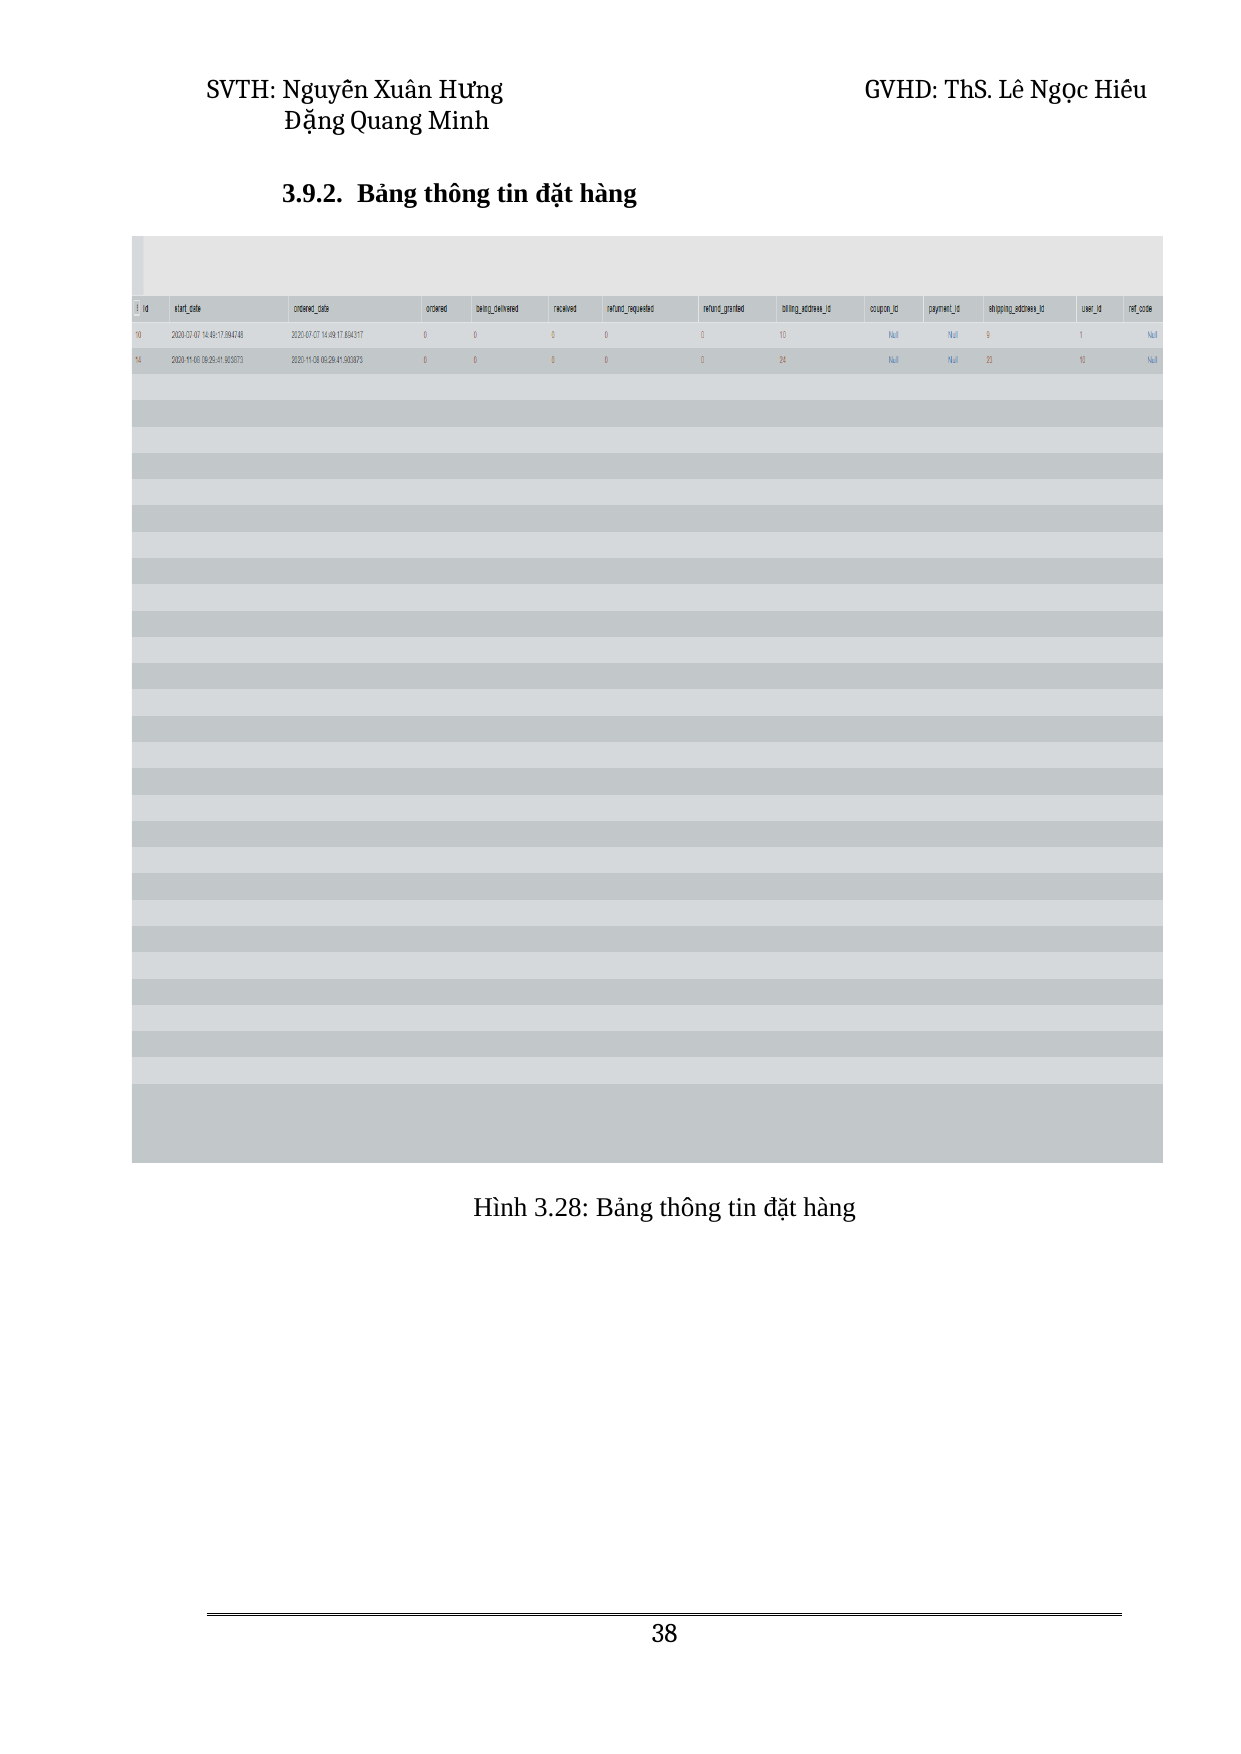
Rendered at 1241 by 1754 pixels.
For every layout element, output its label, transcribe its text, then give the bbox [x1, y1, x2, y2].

subtitle Bảng thông tin đặt hàng [282, 177, 1122, 208]
picture [131, 236, 1163, 1163]
